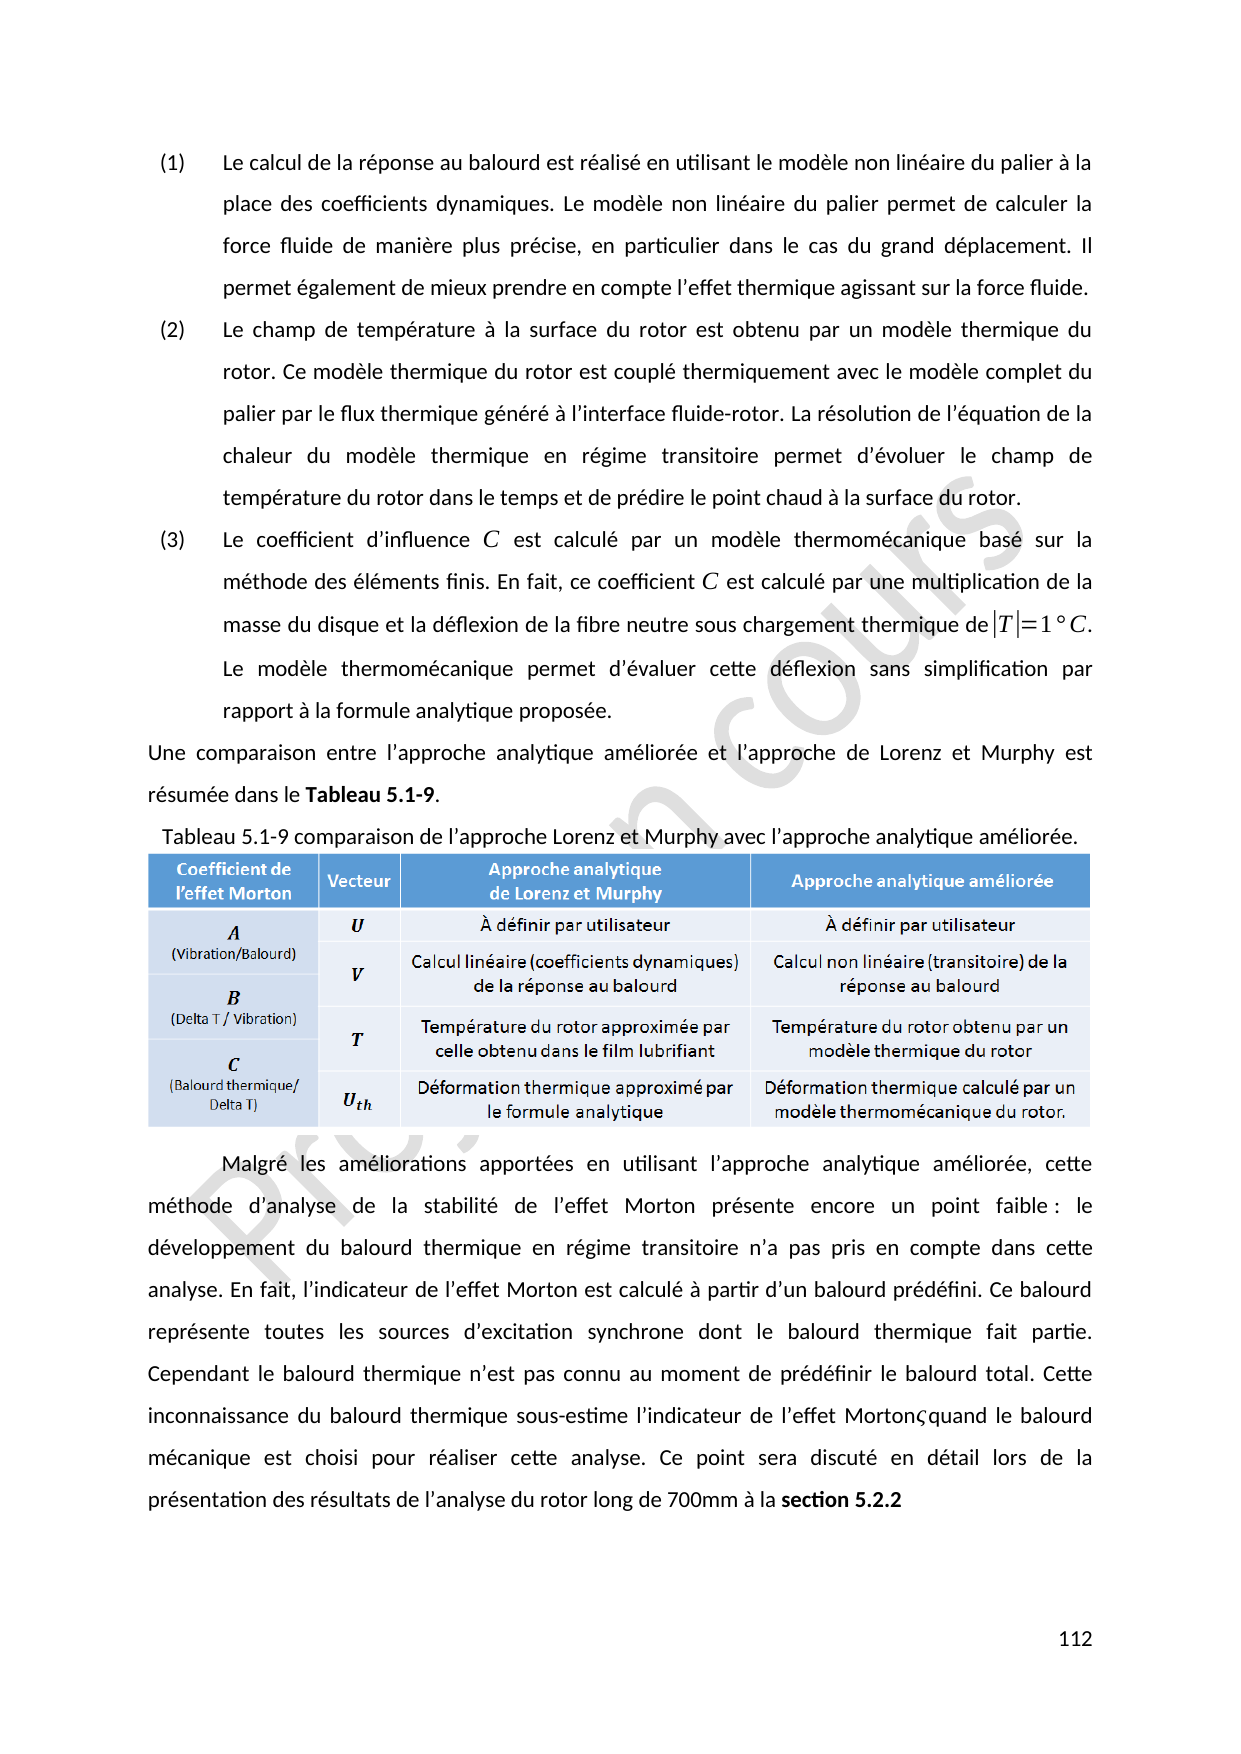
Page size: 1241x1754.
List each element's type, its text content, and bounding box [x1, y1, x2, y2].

list Le calcul de la réponse au balourd est réalisé en utilisant le modèle non linéaire du palier à la place des coefficients dynamiques. Le modèle non linéaire du palier permet de calculer la force fluide de manière plus précise, en particulier dans le cas du grand déplacement. Il permet également de mieux prendre en compte l’effet thermique agissant sur la force fluide. [185, 148, 1093, 302]
list Le coefficient d’influence est calculé par un modèle thermomécanique basé sur la méthode des éléments finis. En fait, ce coefficient est calculé par une multiplication de la masse du disque et la déflexion de la fibre neutre sous chargement thermique de. Le modèle thermomécanique permet d’évaluer cette déflexion sans simplification par rapport à la formule analytique proposée. [185, 525, 1093, 724]
picture [147, 849, 1093, 1135]
text Malgré les améliorations apportées en utilisant l’approche analytique améliorée, cette méthode d’analyse de la stabilité de l’effet Morton présente encore un point faible : le développement du balourd thermique en régime transitoire n’a pas pris en compte dans cette analyse. En fait, l’indicateur de l’effet Morton est calculé à partir d’un balourd prédéfini. Ce balourd représente toutes les sources d’excitation synchrone dont le balourd thermique fait partie. Cependant le balourd thermique n’est pas connu au moment de prédéfinir le balourd total. Cette inconnaissance du balourd thermique sous-estime l’indicateur de l’effet Mortonquand le balourd mécanique est choisi pour réaliser cette analyse. Ce point sera discuté en détail lors de la présentation des résultats de l’analyse du rotor long de 700mm à la section 5.2.2 [148, 1149, 1093, 1513]
list Le champ de température à la surface du rotor est obtenu par un modèle thermique du rotor. Ce modèle thermique du rotor est couplé thermiquement avec le modèle complet du palier par le flux thermique généré à l’interface fluide-rotor. La résolution de l’équation de la chaleur du modèle thermique en régime transitoire permet d’évoluer le champ de température du rotor dans le temps et de prédire le point chaud à la surface du rotor. [185, 316, 1093, 511]
